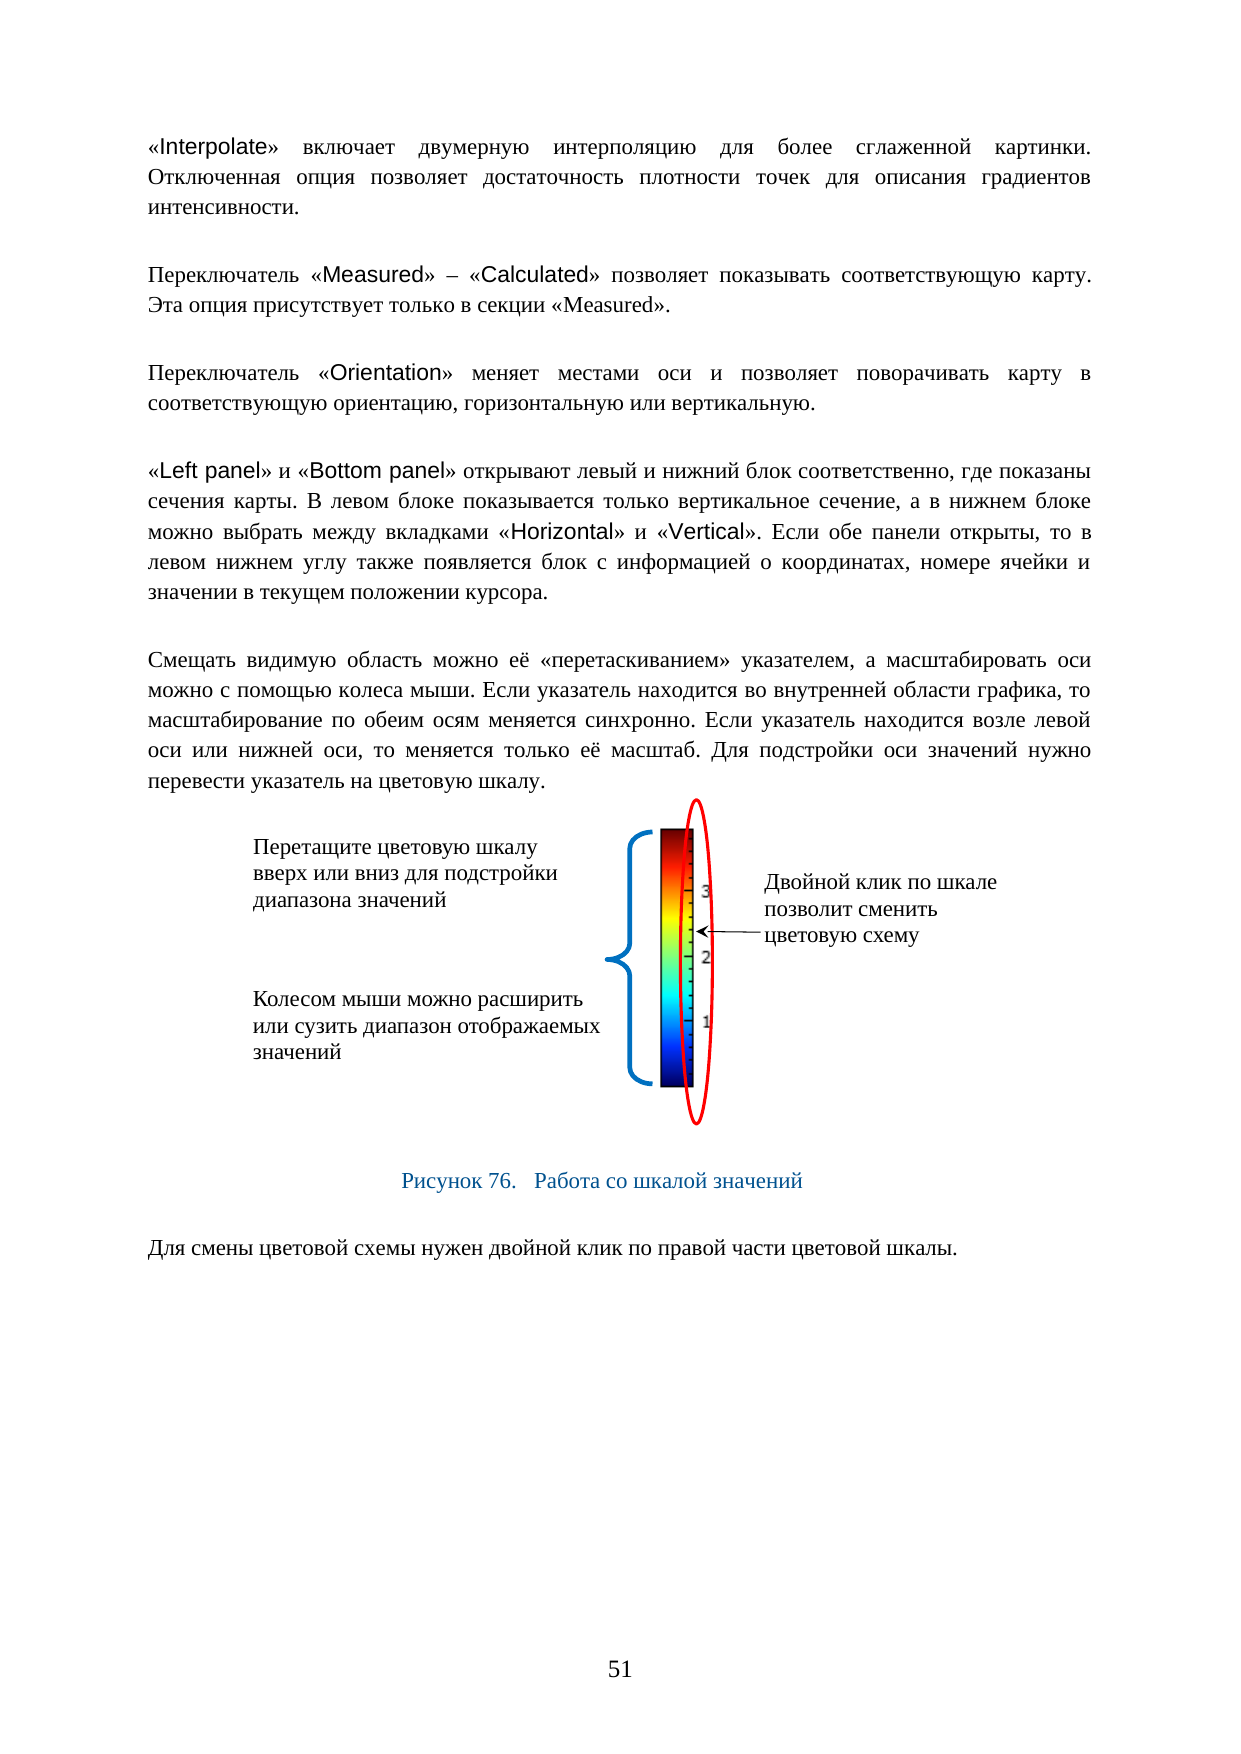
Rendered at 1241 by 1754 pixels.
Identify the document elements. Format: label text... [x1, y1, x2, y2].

text Для смены цветовой схемы нужен двойной клик по правой части цветовой шкалы. [148, 1234, 1093, 1261]
text Переключатель «Orientation» меняет местами оси и позволяет поворачивать карту в соответствующую ориентацию, горизонтальную или вертикальную. [148, 359, 1093, 416]
text «Interpolate» включает двумерную интерполяцию для более сглаженной картинки. Отключенная опция позволяет достаточность плотности точек для описания градиентов интенсивности. [148, 133, 1093, 220]
picture [707, 1039, 713, 1097]
picture [707, 821, 713, 884]
text Смещать видимую область можно её «перетаскиванием» указателем, а масштабировать оси можно с помощью колеса мыши. Если указатель находится во внутренней области графика, то масштабирование по обеим осям меняется синхронно. Если указатель находится возле левой оси или нижней оси, то меняется только её масштаб. Для подстройки оси значений нужно перевести указатель на цветовую шкалу. [148, 646, 1093, 793]
text Переключатель «Measured» – «Calculated» позволяет показывать соответствующую карту. Эта опция присутствует только в секции «Measured». [148, 261, 1093, 318]
picture [659, 821, 686, 1097]
picture [682, 821, 710, 1097]
list Работа со шкалой значений [178, 834, 1093, 1193]
text «Left panel» и «Bottom panel» открывают левый и нижний блок соответственно, где показаны сечения карты. В левом блоке показывается только вертикальное сечение, а в нижнем блоке можно выбрать между вкладками «Horizontal» и «Vertical». Если обе панели открыты, то в левом нижнем углу также появляется блок с информацией о координатах, номере ячейки и значении в текущем положении курсора. [148, 457, 1093, 604]
